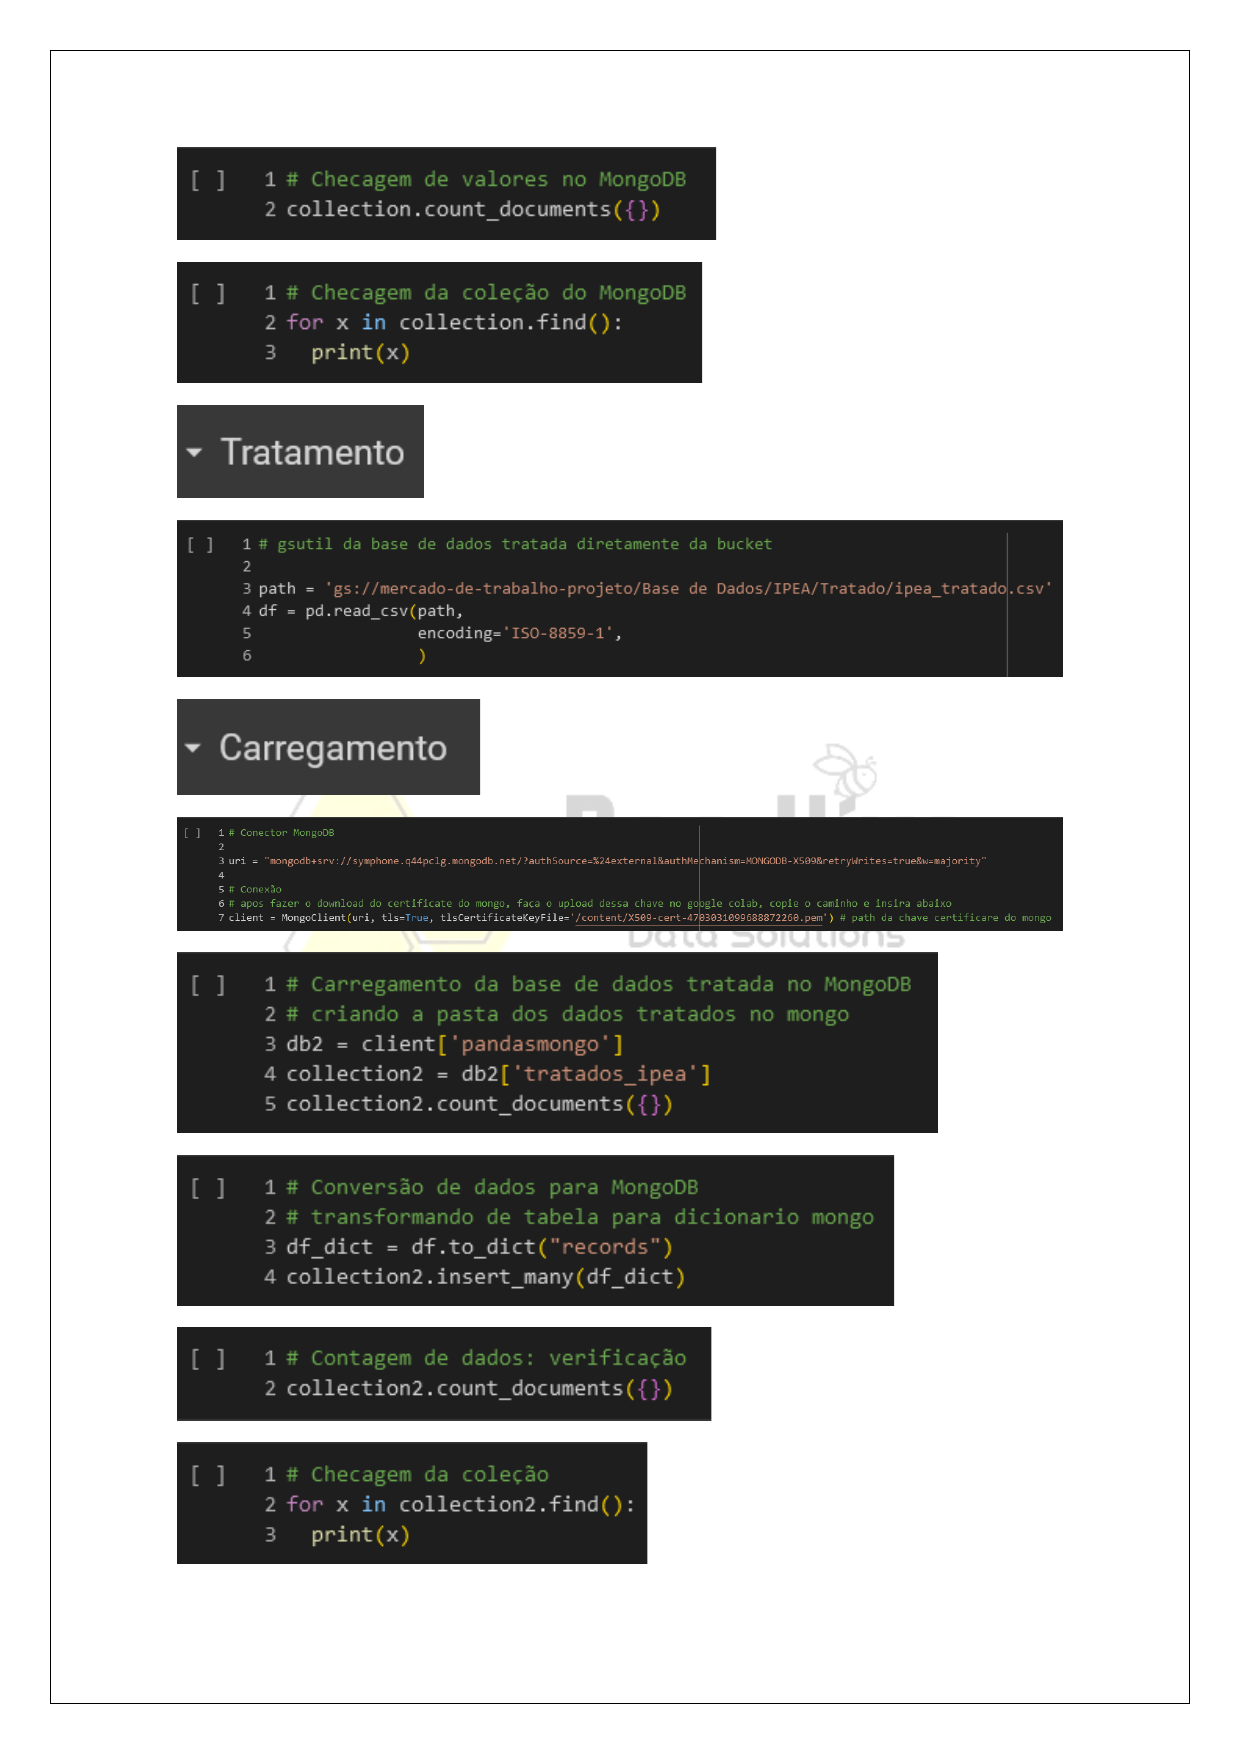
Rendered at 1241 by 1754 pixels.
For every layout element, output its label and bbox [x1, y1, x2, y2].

picture [177, 405, 424, 498]
picture [177, 147, 717, 240]
picture [177, 817, 1063, 931]
picture [177, 1155, 895, 1306]
picture [177, 262, 703, 383]
picture [177, 1327, 712, 1421]
picture [177, 520, 1063, 677]
picture [177, 1442, 648, 1564]
picture [177, 952, 938, 1133]
picture [177, 699, 481, 795]
